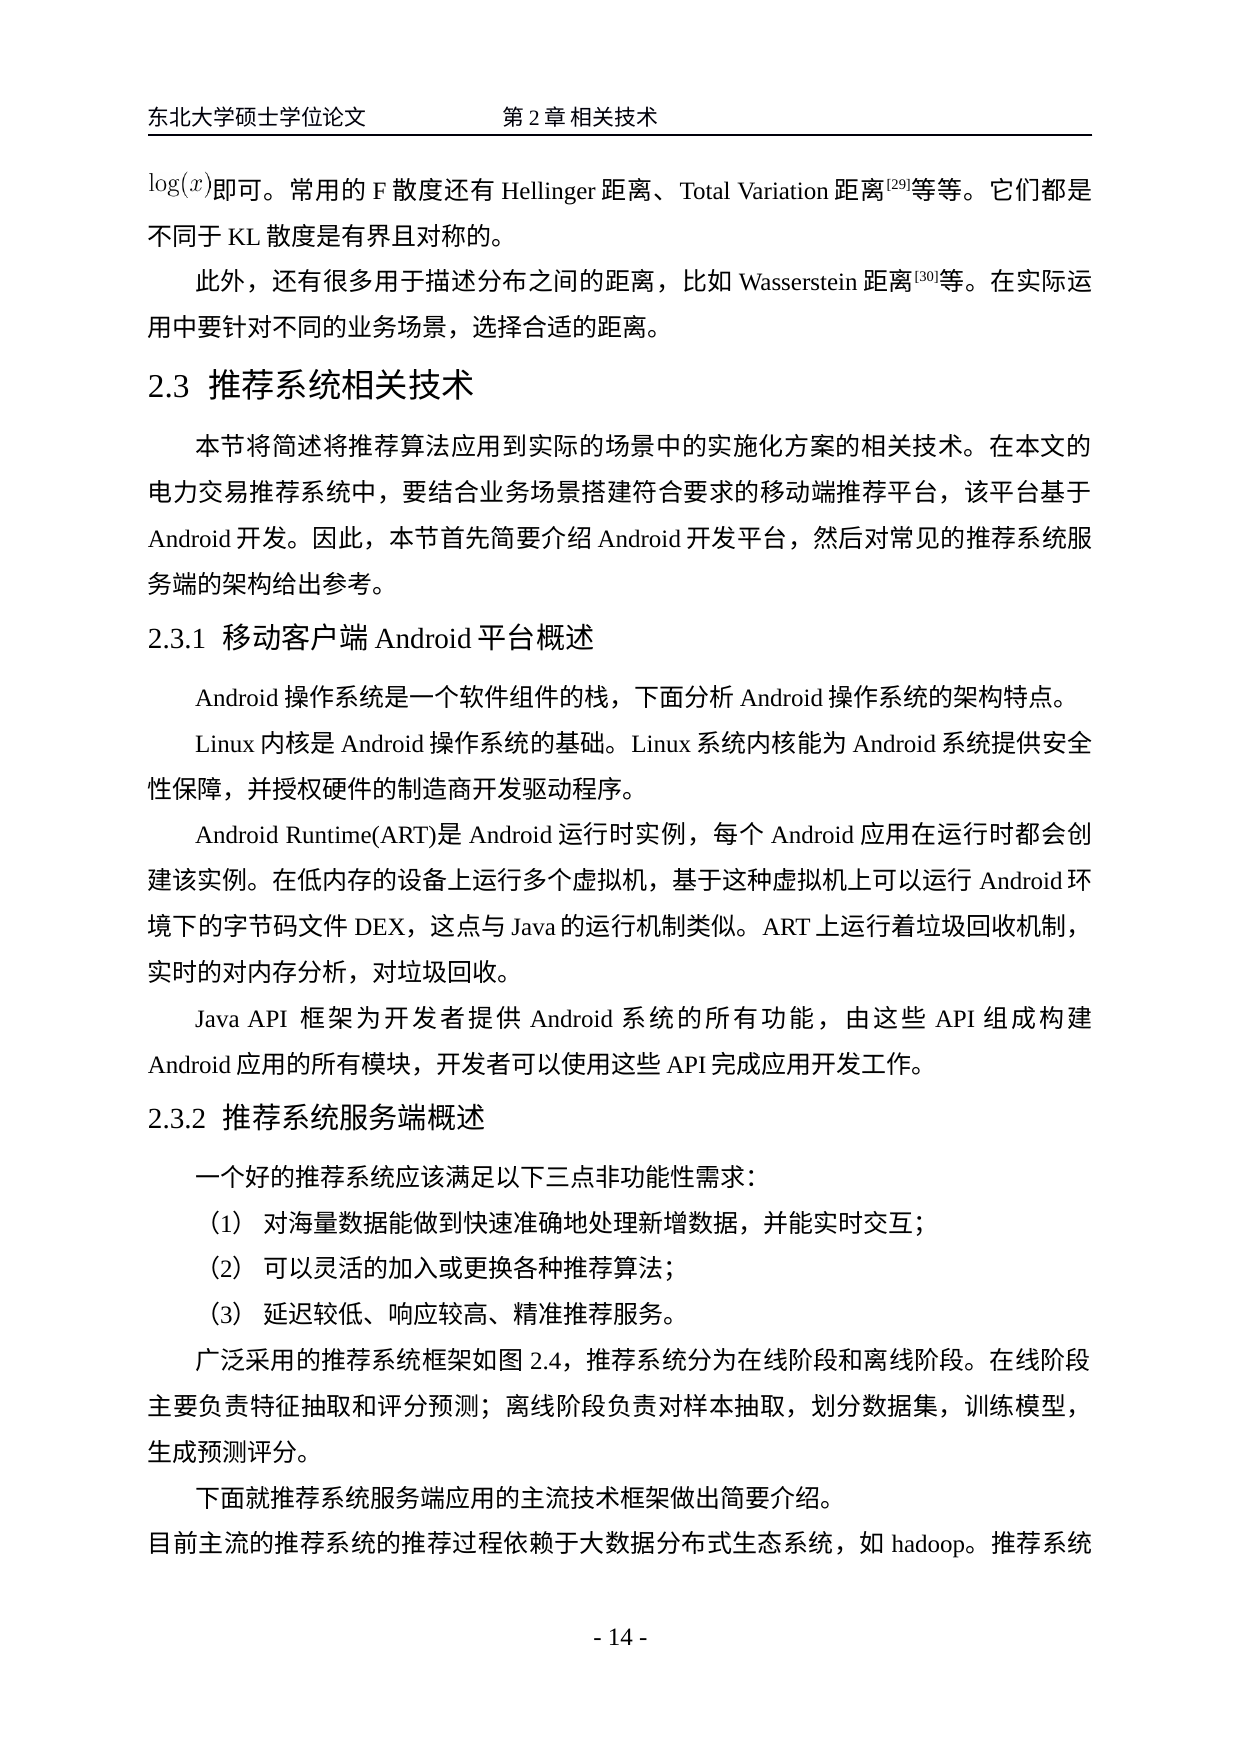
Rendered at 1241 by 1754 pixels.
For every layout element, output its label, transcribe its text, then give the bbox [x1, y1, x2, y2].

text Java API 框架为开发者提供Android系统的所有功能，由这些API组成构建Android应用的所有模块，开发者可以使用这些API完成应用开发工作。 [148, 991, 1092, 1082]
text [148, 162, 1092, 254]
subtitle 推荐系统相关技术 [148, 358, 1092, 407]
text 下面就推荐系统服务端应用的主流技术框架做出简要介绍。 [148, 1470, 1092, 1516]
text 本节将简述将推荐算法应用到实际的场景中的实施化方案的相关技术。在本文的电力交易推荐系统中，要结合业务场景搭建符合要求的移动端推荐平台，该平台基于Android开发。因此，本节首先简要介绍Android开发平台，然后对常见的推荐系统服务端的架构给出参考。 [148, 419, 1092, 602]
subtitle 推荐系统服务端概述 [148, 1095, 1092, 1137]
list 对海量数据能做到快速准确地处理新增数据，并能实时交互； [148, 1195, 1092, 1241]
text Android Runtime(ART)是Android运行时实例，每个Android应用在运行时都会创建该实例。在低内存的设备上运行多个虚拟机，基于这种虚拟机上可以运行Android环境下的字节码文件DEX，这点与Java的运行机制类似。ART上运行着垃圾回收机制，实时的对内存分析，对垃圾回收。 [148, 807, 1092, 991]
text 此外，还有很多用于描述分布之间的距离，比如Wasserstein距离[30]等。在实际运用中要针对不同的业务场景，选择合适的距离。 [148, 254, 1092, 346]
text Linux内核是Android操作系统的基础。Linux系统内核能为Android系统提供安全性保障，并授权硬件的制造商开发驱动程序。 [148, 716, 1092, 807]
text Android 操作系统是一个软件组件的栈，下面分析Android操作系统的架构特点。 [148, 670, 1092, 716]
text 一个好的推荐系统应该满足以下三点非功能性需求： [148, 1149, 1092, 1195]
subtitle 移动客户端Android平台概述 [148, 615, 1092, 657]
list 可以灵活的加入或更换各种推荐算法； [148, 1241, 1092, 1287]
text 广泛采用的推荐系统框架如图 2.4，推荐系统分为在线阶段和离线阶段。在线阶段主要负责特征抽取和评分预测；离线阶段负责对样本抽取，划分数据集，训练模型，生成预测评分。 [148, 1333, 1092, 1470]
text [148, 1516, 1092, 1562]
list 延迟较低、响应较高、精准推荐服务。 [148, 1287, 1092, 1333]
